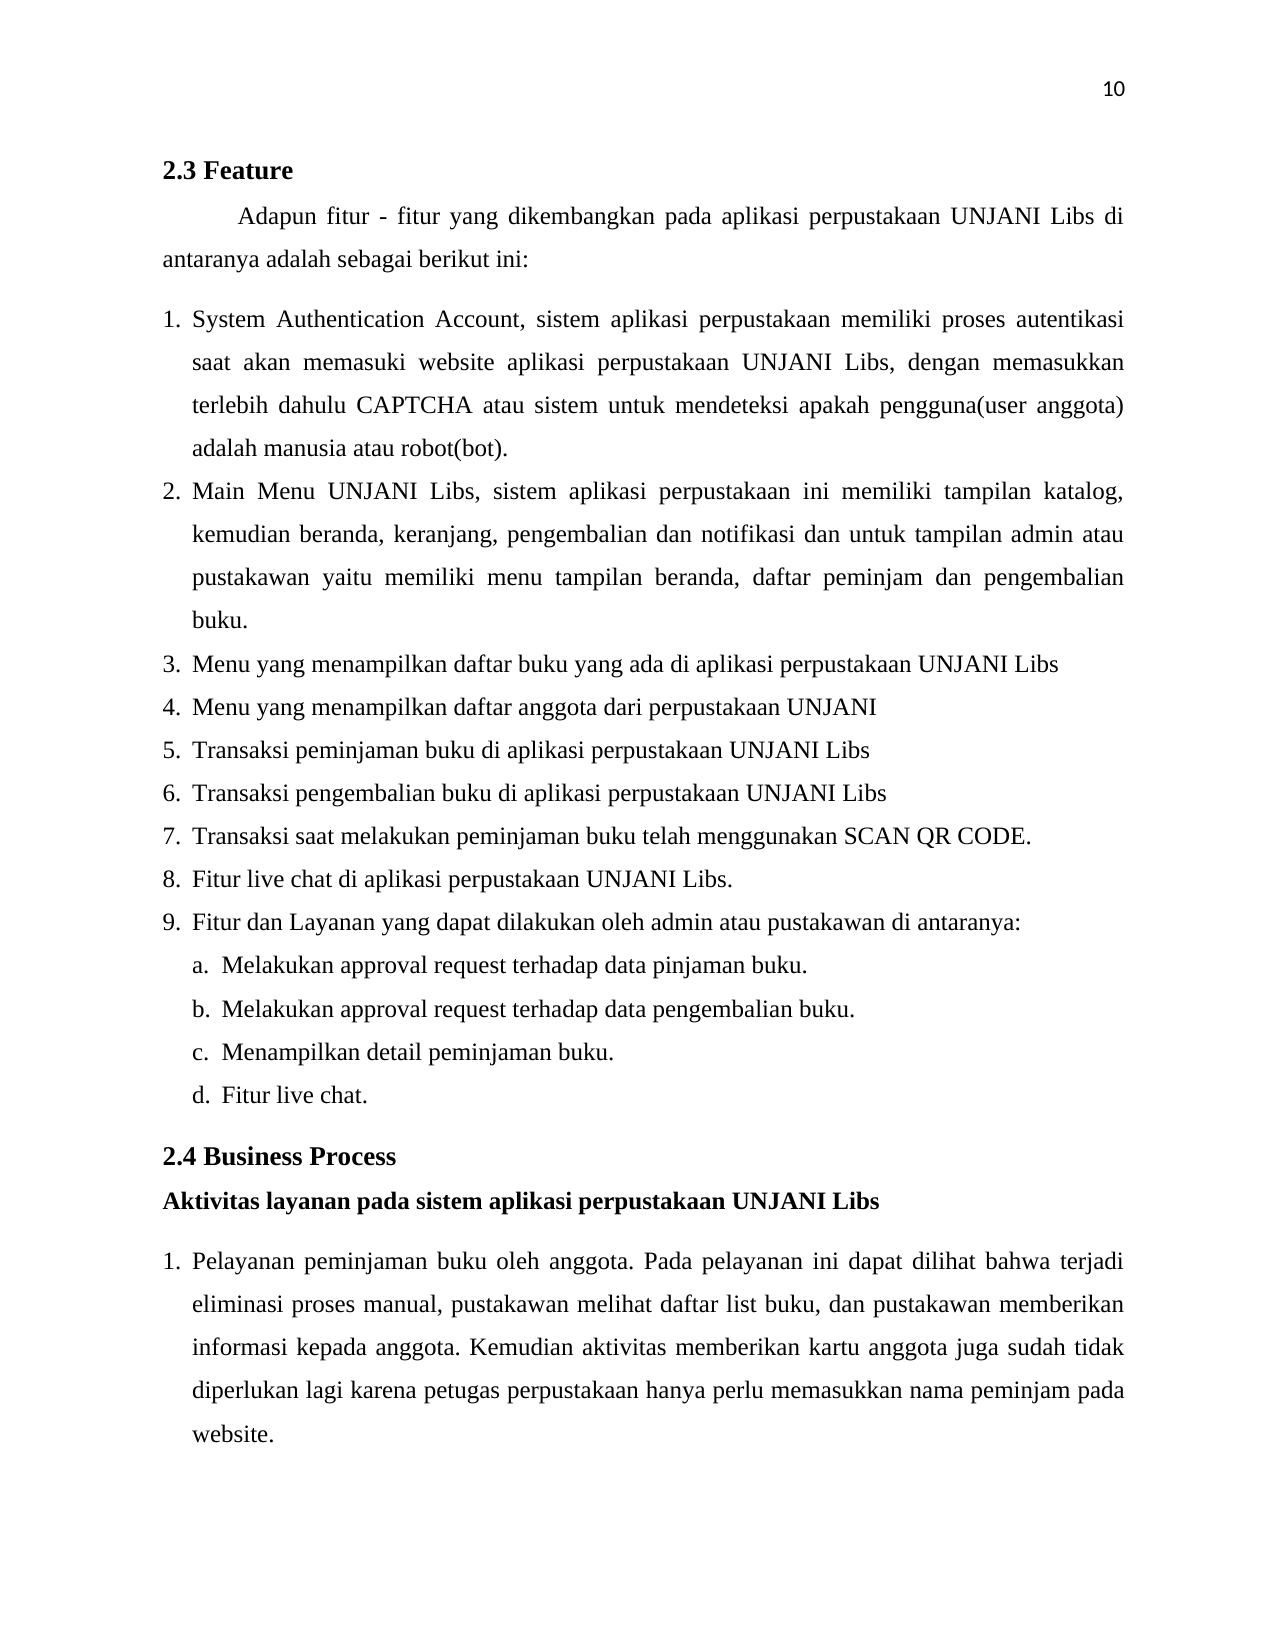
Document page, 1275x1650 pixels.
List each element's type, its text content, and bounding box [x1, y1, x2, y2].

list Menampilkan detail peminjaman buku. [192, 1037, 1125, 1066]
subtitle 2.3 Feature [162, 154, 1125, 185]
list Melakukan approval request terhadap data pengembalian buku. [192, 994, 1125, 1022]
subtitle 2.4 Business Process [162, 1140, 1125, 1171]
list Fitur dan Layanan yang dapat dilakukan oleh admin atau pustakawan di antaranya: [162, 907, 1125, 936]
list Pelayanan peminjaman buku oleh anggota. Pada pelayanan ini dapat dilihat bahwa terjadi eliminasi proses manual, pustakawan melihat daftar list buku, dan pustakawan memberikan informasi kepada anggota. Kemudian aktivitas memberikan kartu anggota juga sudah tidak diperlukan lagi karena petugas perpustakaan hanya perlu memasukkan nama peminjam pada website. [162, 1246, 1125, 1447]
list Menu yang menampilkan daftar buku yang ada di aplikasi perpustakaan UNJANI Libs [162, 649, 1125, 677]
list Transaksi peminjaman buku di aplikasi perpustakaan UNJANI Libs [162, 735, 1125, 764]
text Adapun fitur - fitur yang dikembangkan pada aplikasi perpustakaan UNJANI Libs di antaranya adalah sebagai berikut ini: [162, 201, 1125, 273]
list Fitur live chat di aplikasi perpustakaan UNJANI Libs. [162, 864, 1125, 893]
list System Authentication Account, sistem aplikasi perpustakaan memiliki proses autentikasi saat akan memasuki website aplikasi perpustakaan UNJANI Libs, dengan memasukkan terlebih dahulu CAPTCHA atau sistem untuk mendeteksi apakah pengguna(user anggota) adalah manusia atau robot(bot). [162, 304, 1125, 462]
list Melakukan approval request terhadap data pinjaman buku. [192, 951, 1125, 979]
list Transaksi pengembalian buku di aplikasi perpustakaan UNJANI Libs [162, 778, 1125, 807]
text Aktivitas layanan pada sistem aplikasi perpustakaan UNJANI Libs [162, 1186, 1125, 1215]
list Main Menu UNJANI Libs, sistem aplikasi perpustakaan ini memiliki tampilan katalog, kemudian beranda, keranjang, pengembalian dan notifikasi dan untuk tampilan admin atau pustakawan yaitu memiliki menu tampilan beranda, daftar peminjam dan pengembalian buku. [162, 476, 1125, 634]
list Transaksi saat melakukan peminjaman buku telah menggunakan SCAN QR CODE. [162, 821, 1125, 850]
list Fitur live chat. [192, 1080, 1125, 1109]
list Menu yang menampilkan daftar anggota dari perpustakaan UNJANI [162, 692, 1125, 721]
